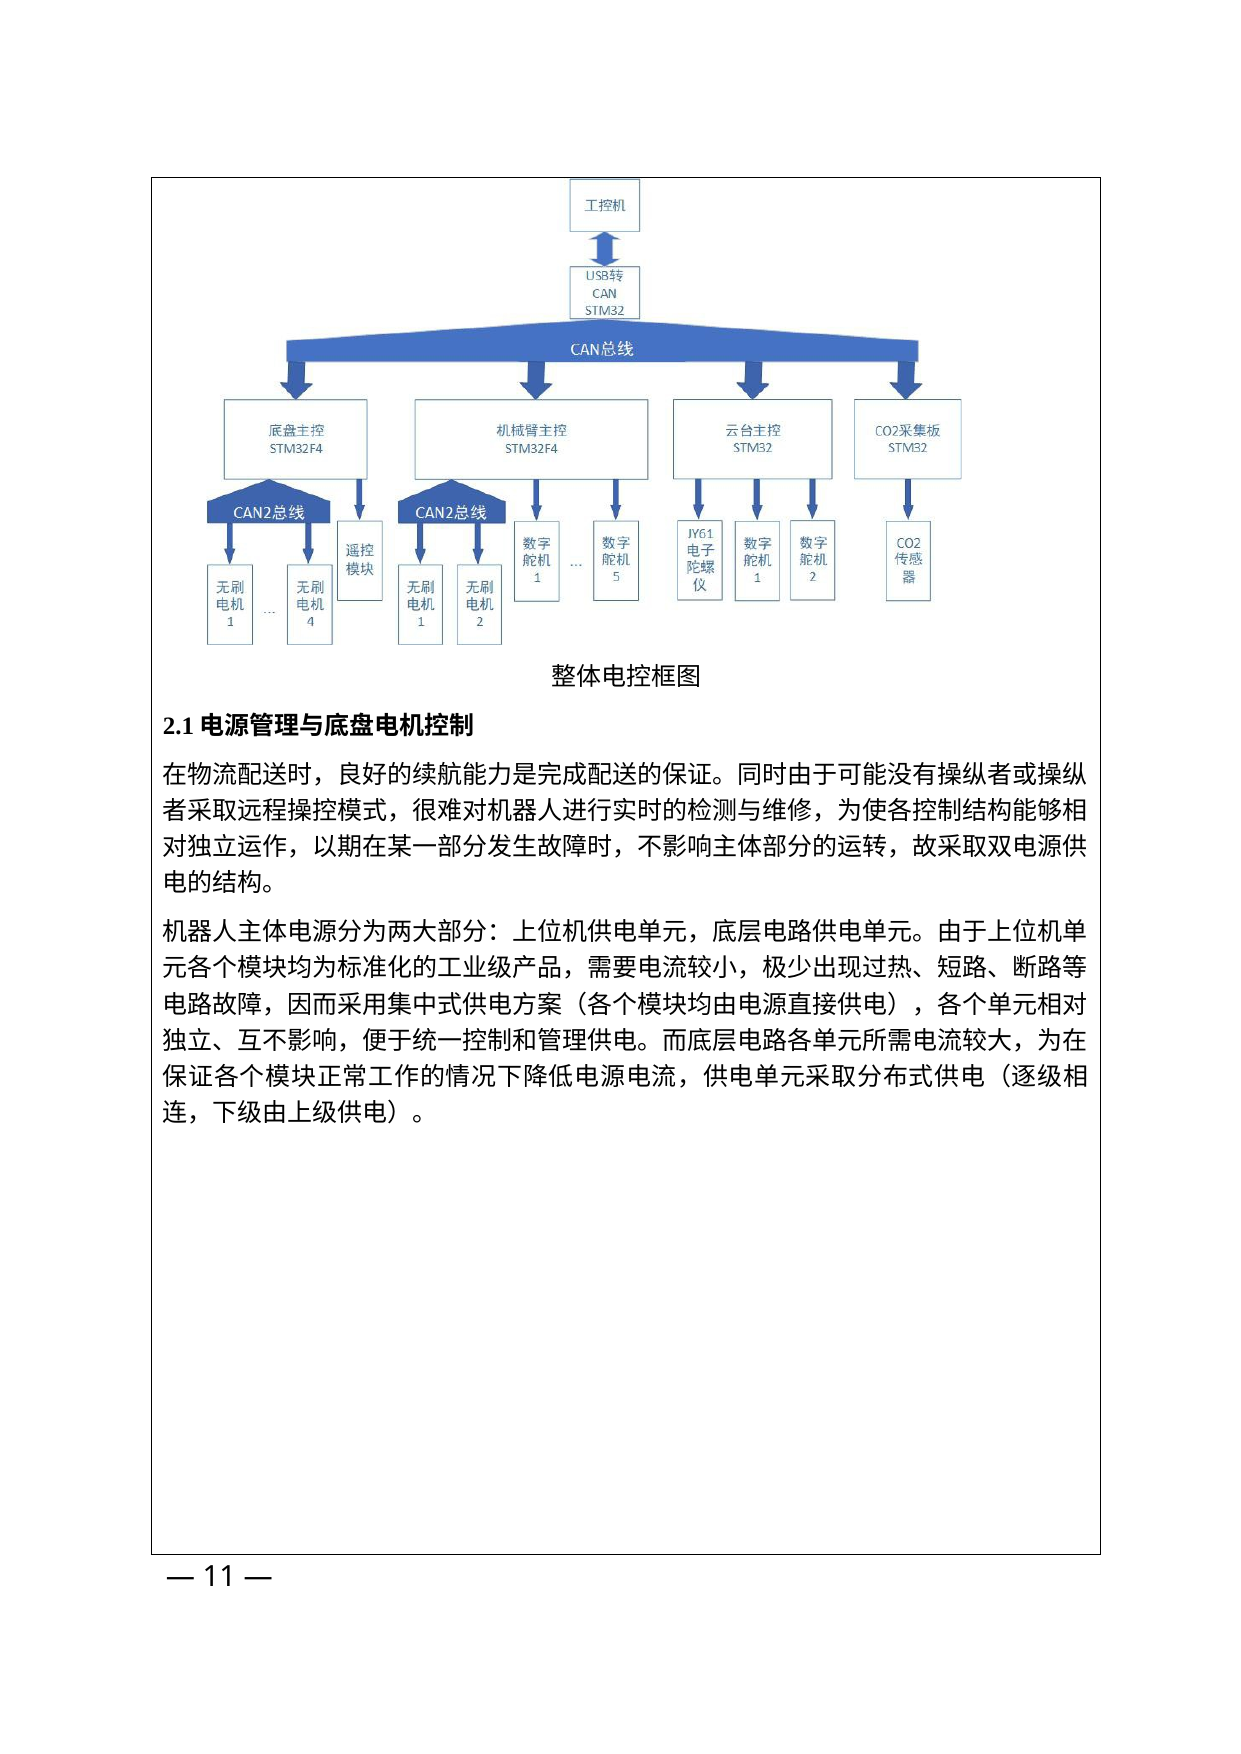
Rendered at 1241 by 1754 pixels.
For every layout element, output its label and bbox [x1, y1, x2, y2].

picture [206, 178, 962, 645]
table_cell [152, 178, 1100, 1554]
